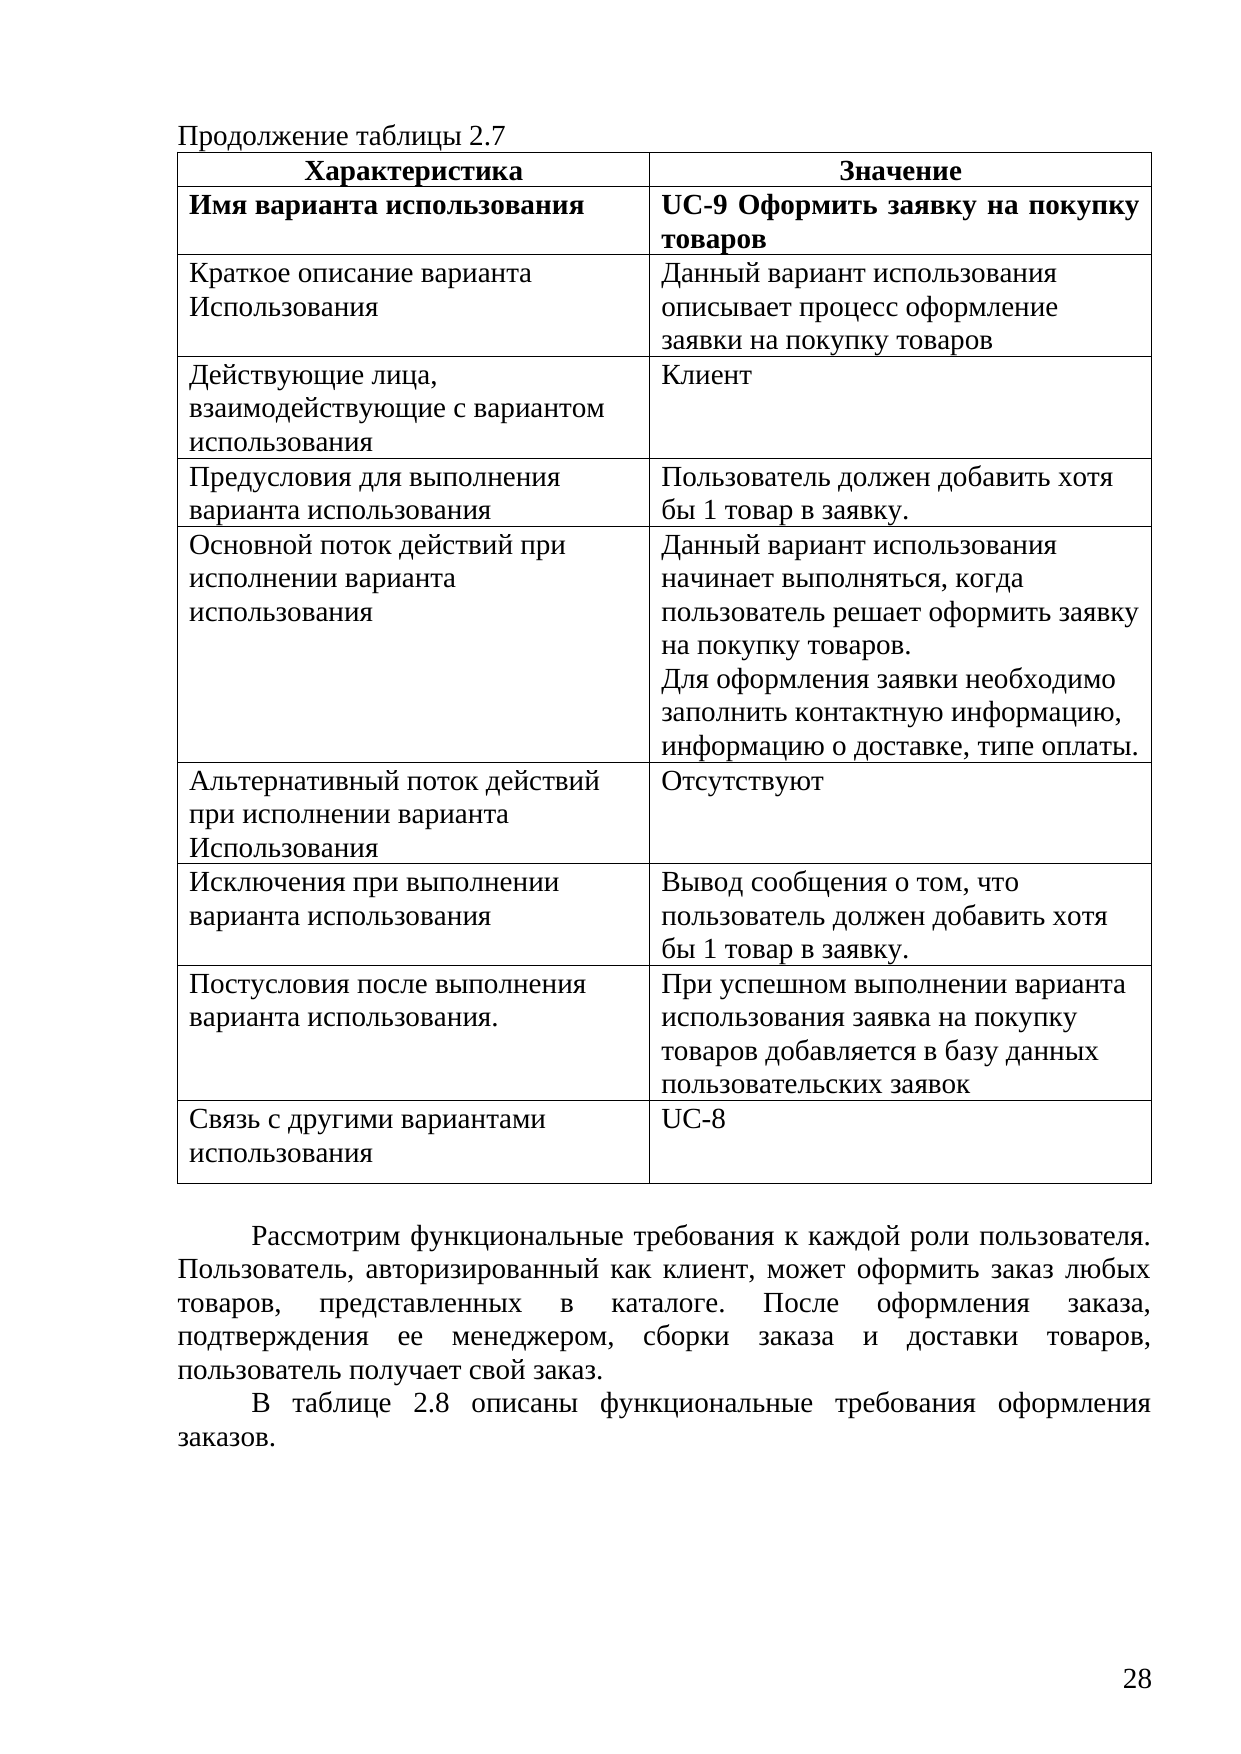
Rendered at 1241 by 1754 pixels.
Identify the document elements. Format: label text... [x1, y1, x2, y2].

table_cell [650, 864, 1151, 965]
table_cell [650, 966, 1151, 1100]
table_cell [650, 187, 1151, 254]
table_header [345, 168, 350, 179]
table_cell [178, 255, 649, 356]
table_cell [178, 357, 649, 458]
text В таблице 2.8 описаны функциональные требования оформления заказов. [177, 1385, 1152, 1452]
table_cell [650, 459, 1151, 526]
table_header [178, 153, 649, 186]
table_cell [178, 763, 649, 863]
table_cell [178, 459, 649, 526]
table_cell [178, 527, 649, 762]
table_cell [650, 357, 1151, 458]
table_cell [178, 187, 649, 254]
text Рассмотрим функциональные требования к каждой роли пользователя. Пользователь, авторизированный как клиент, может оформить заказ любых товаров, представленных в каталоге. После оформления заказа, подтверждения ее менеджером, сборки заказа и доставки товаров, пользователь получает свой заказ. [177, 1218, 1152, 1385]
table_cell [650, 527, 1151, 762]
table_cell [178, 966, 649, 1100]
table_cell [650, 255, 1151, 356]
text Продолжение таблицы 2.7 [177, 118, 1152, 152]
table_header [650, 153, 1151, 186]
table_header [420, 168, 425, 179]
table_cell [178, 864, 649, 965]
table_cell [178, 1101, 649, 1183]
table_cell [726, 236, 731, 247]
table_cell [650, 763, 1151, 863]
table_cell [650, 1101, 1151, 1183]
